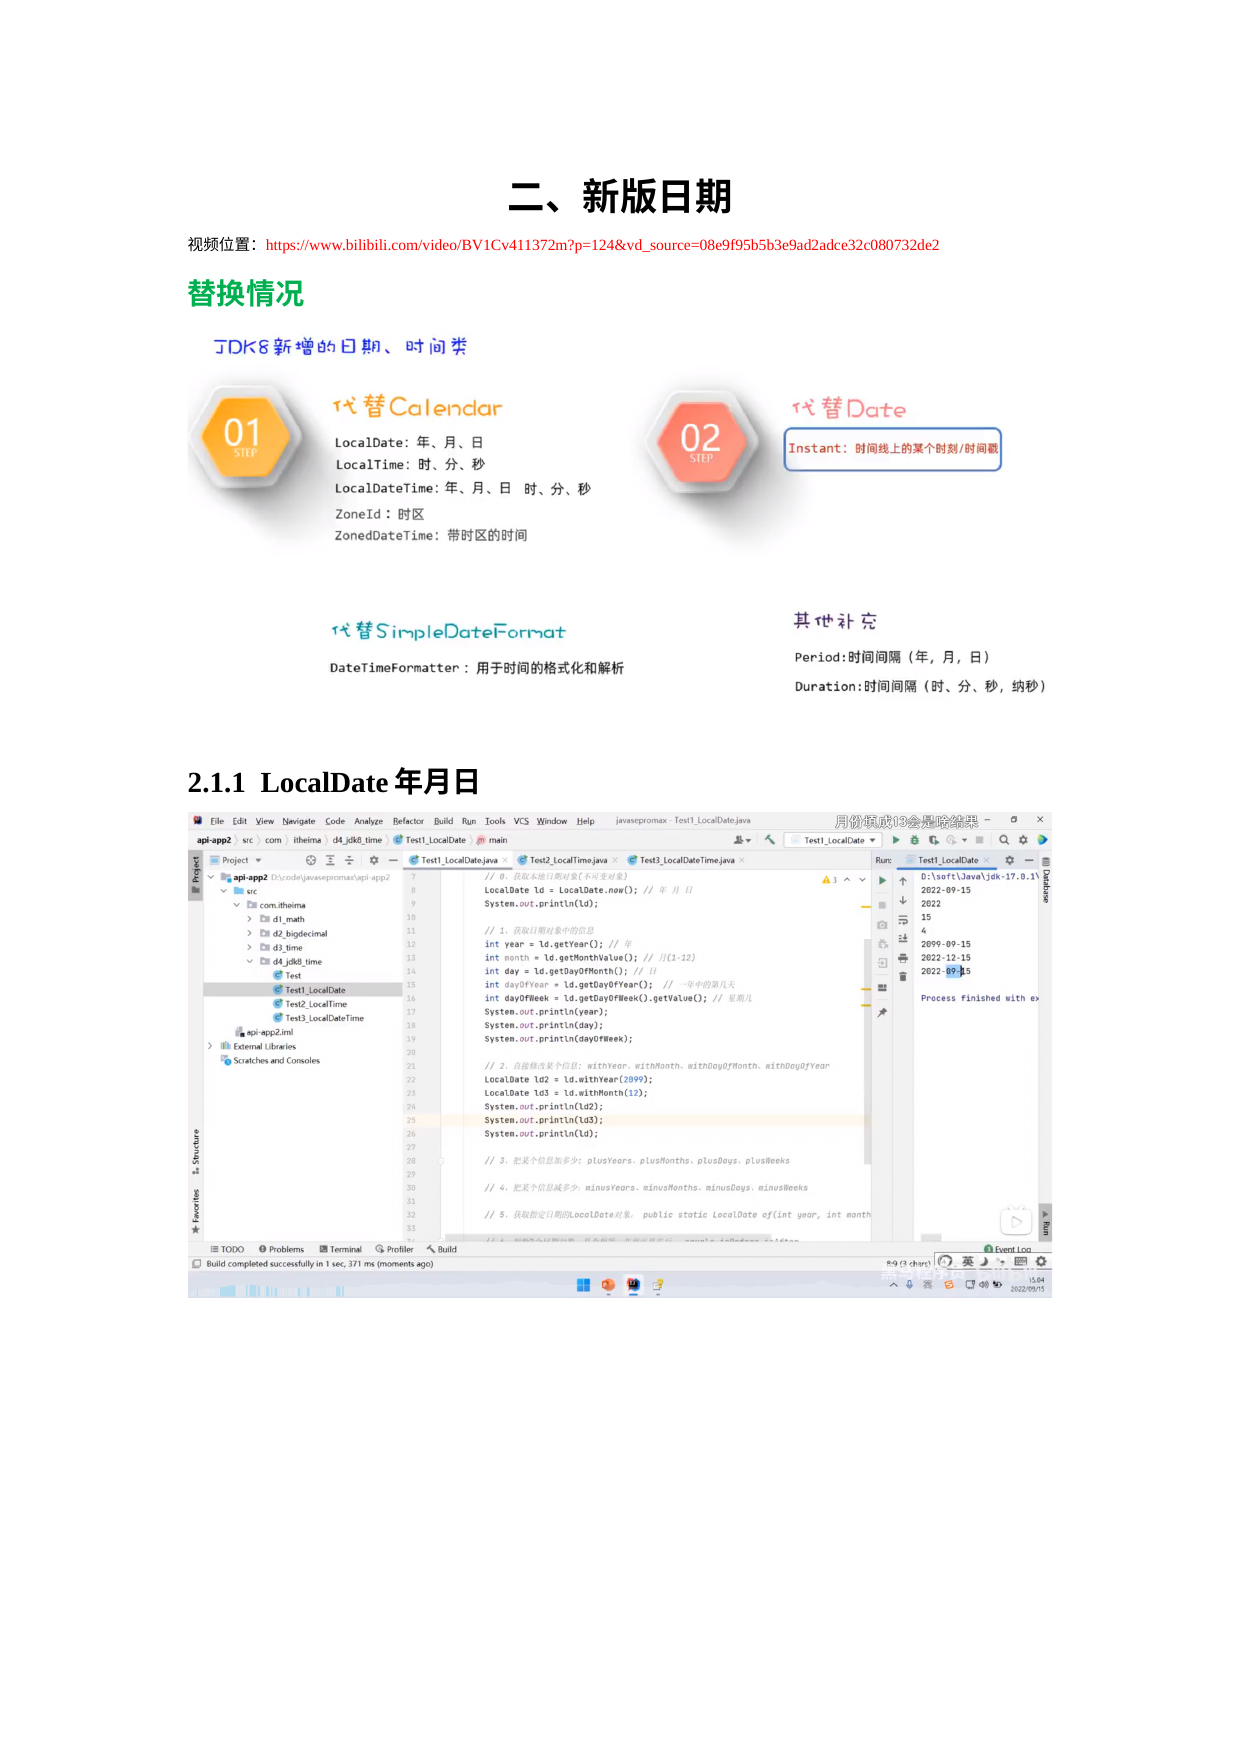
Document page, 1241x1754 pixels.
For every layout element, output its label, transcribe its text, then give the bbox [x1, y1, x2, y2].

list 新版日期 [187, 162, 1053, 227]
text 2.1.1 LocalDate年月日 [187, 747, 1053, 812]
picture [187, 324, 1068, 732]
text 视频位置：https://www.bilibili.com/video/BV1Cv411372m?p=124&vd_source=08e9f95b5b3e9ad2adce32c080732de2 [187, 227, 1053, 259]
picture [188, 812, 1053, 1298]
text 替换情况 [187, 259, 1053, 324]
